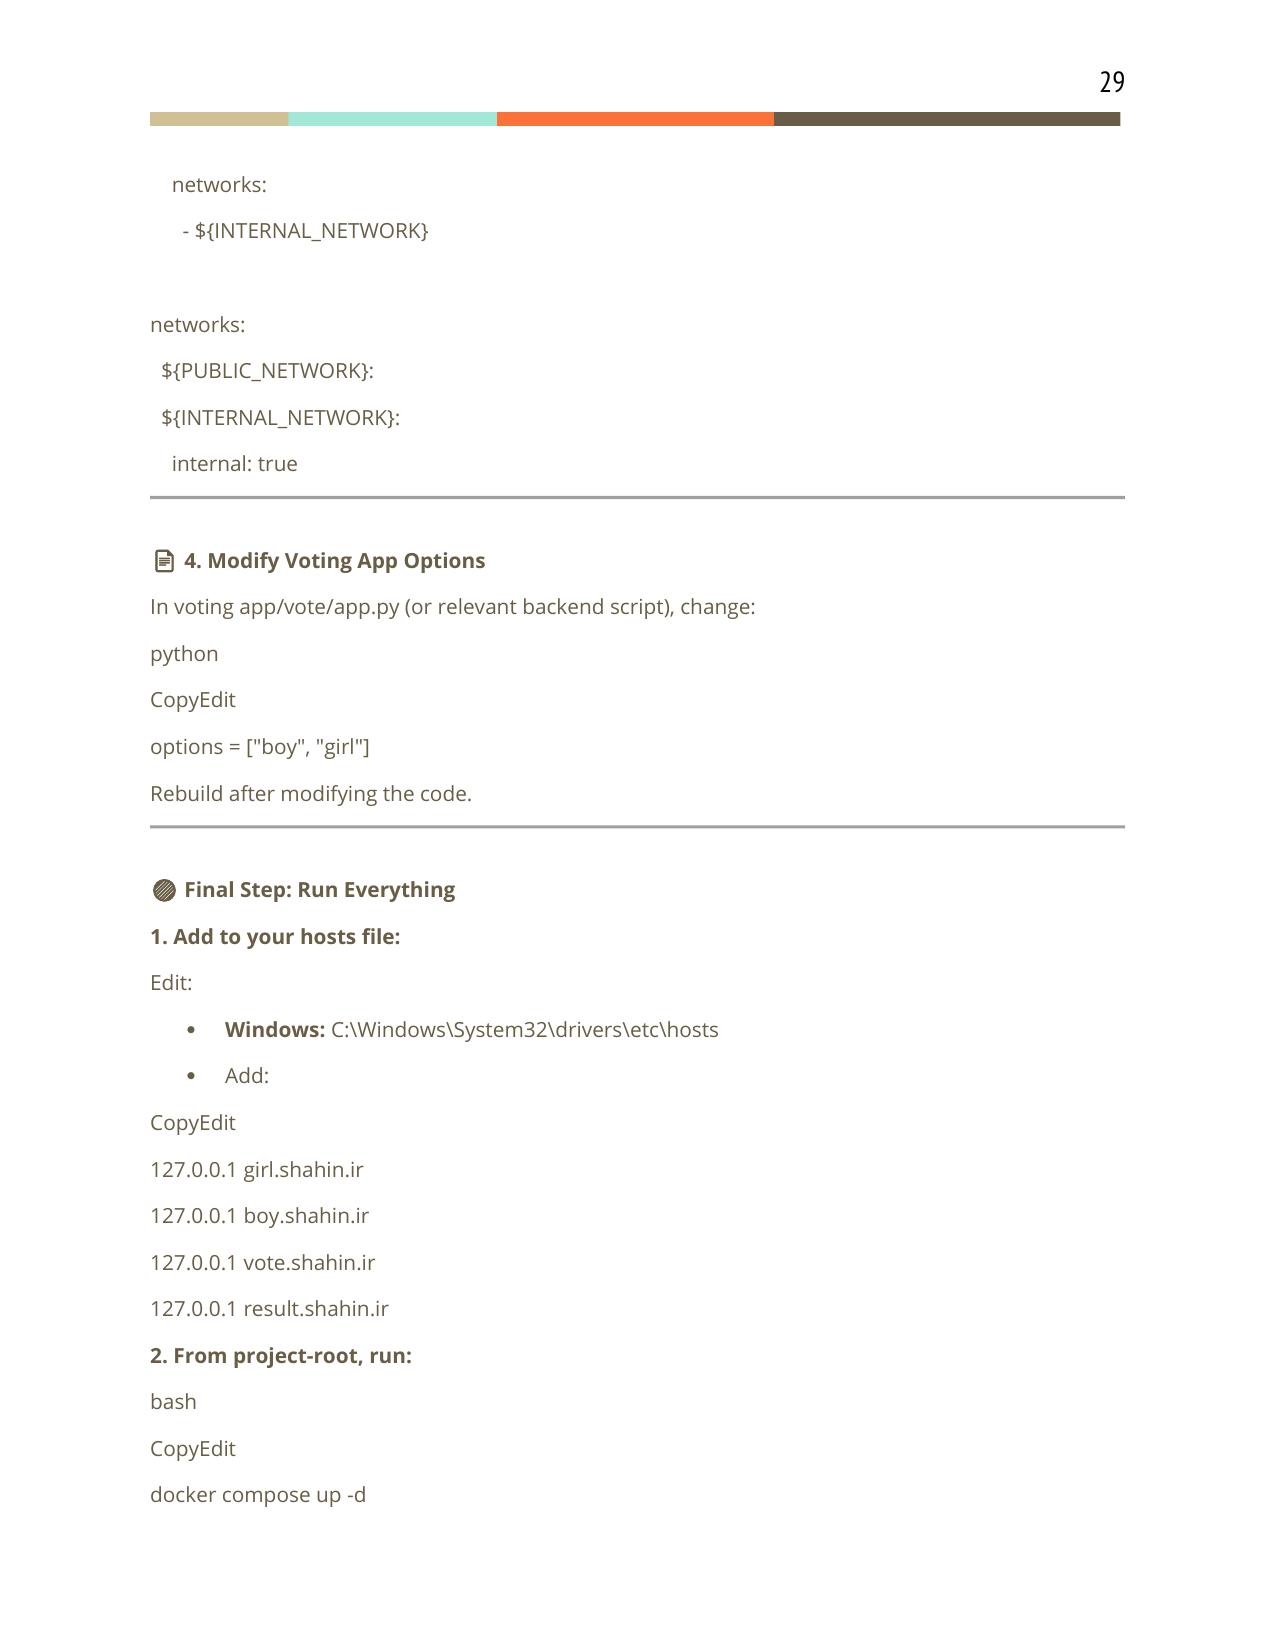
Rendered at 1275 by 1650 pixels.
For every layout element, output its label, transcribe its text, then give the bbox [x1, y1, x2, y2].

list Add: [187, 1062, 1125, 1090]
text 127.0.0.1 vote.shahin.ir [150, 1248, 1125, 1276]
text CopyEdit [150, 686, 1125, 714]
text ${PUBLIC_NETWORK}: [150, 356, 1125, 385]
text In voting app/vote/app.py (or relevant backend script), change: [150, 592, 1125, 621]
text 1. Add to your hosts file: [150, 922, 1125, 950]
text networks: [150, 170, 1125, 198]
text 2. From project-root, run: [150, 1341, 1125, 1369]
text internal: true [150, 449, 1125, 478]
text docker compose up -d [150, 1481, 1125, 1509]
text 127.0.0.1 girl.shahin.ir [150, 1155, 1125, 1183]
text ${INTERNAL_NETWORK}: [150, 403, 1125, 431]
text CopyEdit [150, 1108, 1125, 1137]
text Rebuild after modifying the code. [150, 779, 1125, 807]
text 127.0.0.1 result.shahin.ir [150, 1294, 1125, 1323]
picture [150, 112, 1121, 126]
text Edit: [150, 968, 1125, 997]
text bash [150, 1387, 1125, 1416]
text 127.0.0.1 boy.shahin.ir [150, 1201, 1125, 1230]
text options = ["boy", "girl"] [150, 732, 1125, 761]
text networks: [150, 310, 1125, 338]
text - ${INTERNAL_NETWORK} [150, 217, 1125, 245]
list Windows: C:\Windows\System32\drivers\etc\hosts [187, 1015, 1125, 1043]
text python [150, 639, 1125, 667]
text 📄 4. Modify Voting App Options [150, 546, 1125, 574]
text 🟢 Final Step: Run Everything [150, 875, 1125, 904]
text CopyEdit [150, 1434, 1125, 1462]
